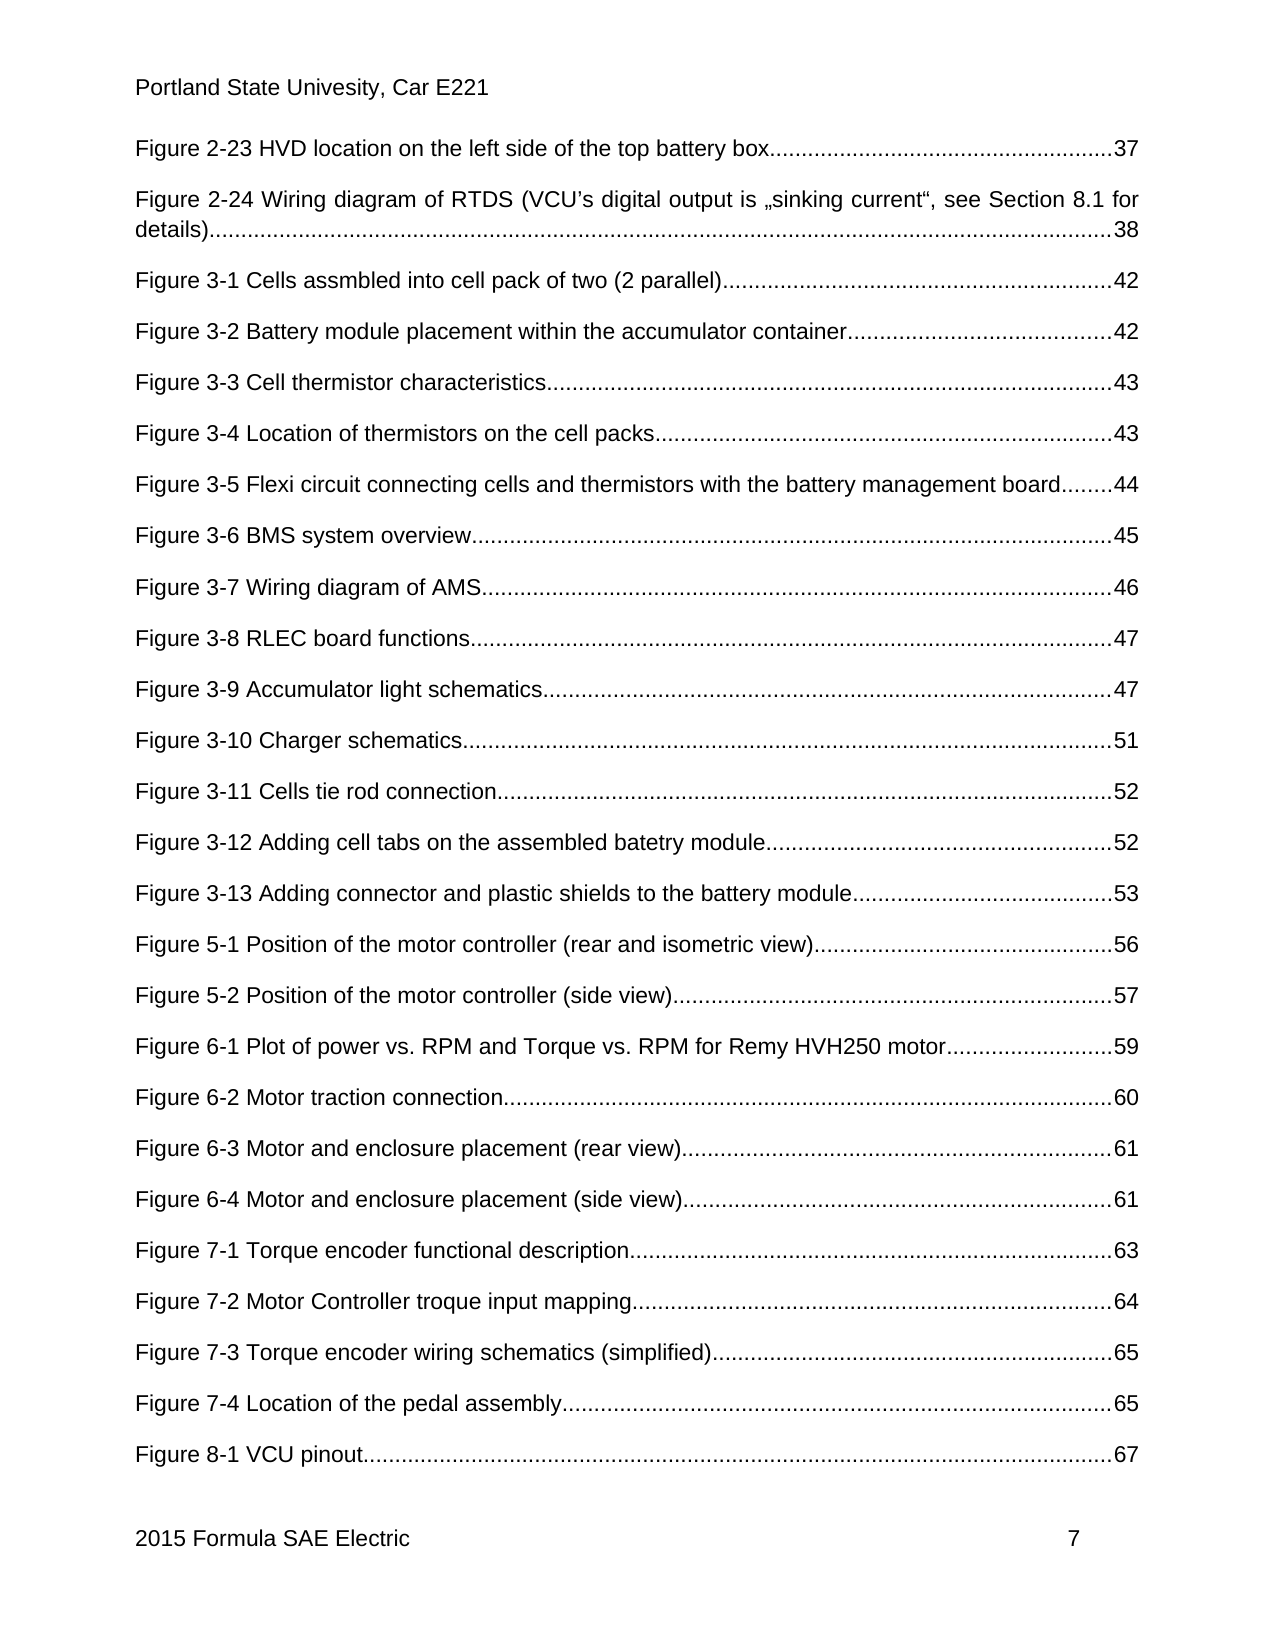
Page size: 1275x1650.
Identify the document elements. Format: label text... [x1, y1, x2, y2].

text Figure 7-2 Motor Controller troque input mapping 64 [135, 1288, 1140, 1314]
text Figure 3-12 Adding cell tabs on the assembled batetry module 52 [135, 829, 1140, 855]
text Figure 7-4 Location of the pedal assembly 65 [135, 1390, 1140, 1417]
text Figure 7-1 Torque encoder functional description 63 [135, 1237, 1140, 1263]
text Figure 3-7 Wiring diagram of AMS 46 [135, 573, 1140, 600]
text Figure 3-8 RLEC board functions 47 [135, 624, 1140, 651]
text Figure 3-6 BMS system overview 45 [135, 522, 1140, 549]
text Figure 3-13 Adding connector and plastic shields to the battery module 53 [135, 880, 1140, 906]
text Figure 6-2 Motor traction connection 60 [135, 1084, 1140, 1110]
text Figure 3-3 Cell thermistor characteristics 43 [135, 369, 1140, 396]
text Figure 3-1 Cells assmbled into cell pack of two (2 parallel) 42 [135, 267, 1140, 294]
text Figure 3-5 Flexi circuit connecting cells and thermistors with the battery management board 44 [135, 471, 1140, 498]
text Figure 3-9 Accumulator light schematics 47 [135, 676, 1140, 702]
text Figure 6-3 Motor and enclosure placement (rear view) 61 [135, 1135, 1140, 1161]
text Figure 3-11 Cells tie rod connection 52 [135, 778, 1140, 804]
text Figure 3-2 Battery module placement within the accumulator container 42 [135, 318, 1140, 345]
text Figure 8-1 VCU pinout 67 [135, 1441, 1140, 1468]
text Figure 7-3 Torque encoder wiring schematics (simplified) 65 [135, 1339, 1140, 1366]
text Figure 3-10 Charger schematics 51 [135, 727, 1140, 753]
text Figure 6-4 Motor and enclosure placement (side view) 61 [135, 1186, 1140, 1212]
text Figure 5-1 Position of the motor controller (rear and isometric view) 56 [135, 931, 1140, 957]
text Figure 5-2 Position of the motor controller (side view) 57 [135, 982, 1140, 1008]
text Figure 6-1 Plot of power vs. RPM and Torque vs. RPM for Remy HVH250 motor 59 [135, 1033, 1140, 1059]
text Figure 3-4 Location of thermistors on the cell packs 43 [135, 420, 1140, 447]
text Figure 2-24 Wiring diagram of RTDS (VCU’s digital output is „sinking current“, see Section 8.1 for details) 38 [135, 186, 1140, 243]
text Figure 2-23 HVD location on the left side of the top battery box 37 [135, 135, 1140, 161]
